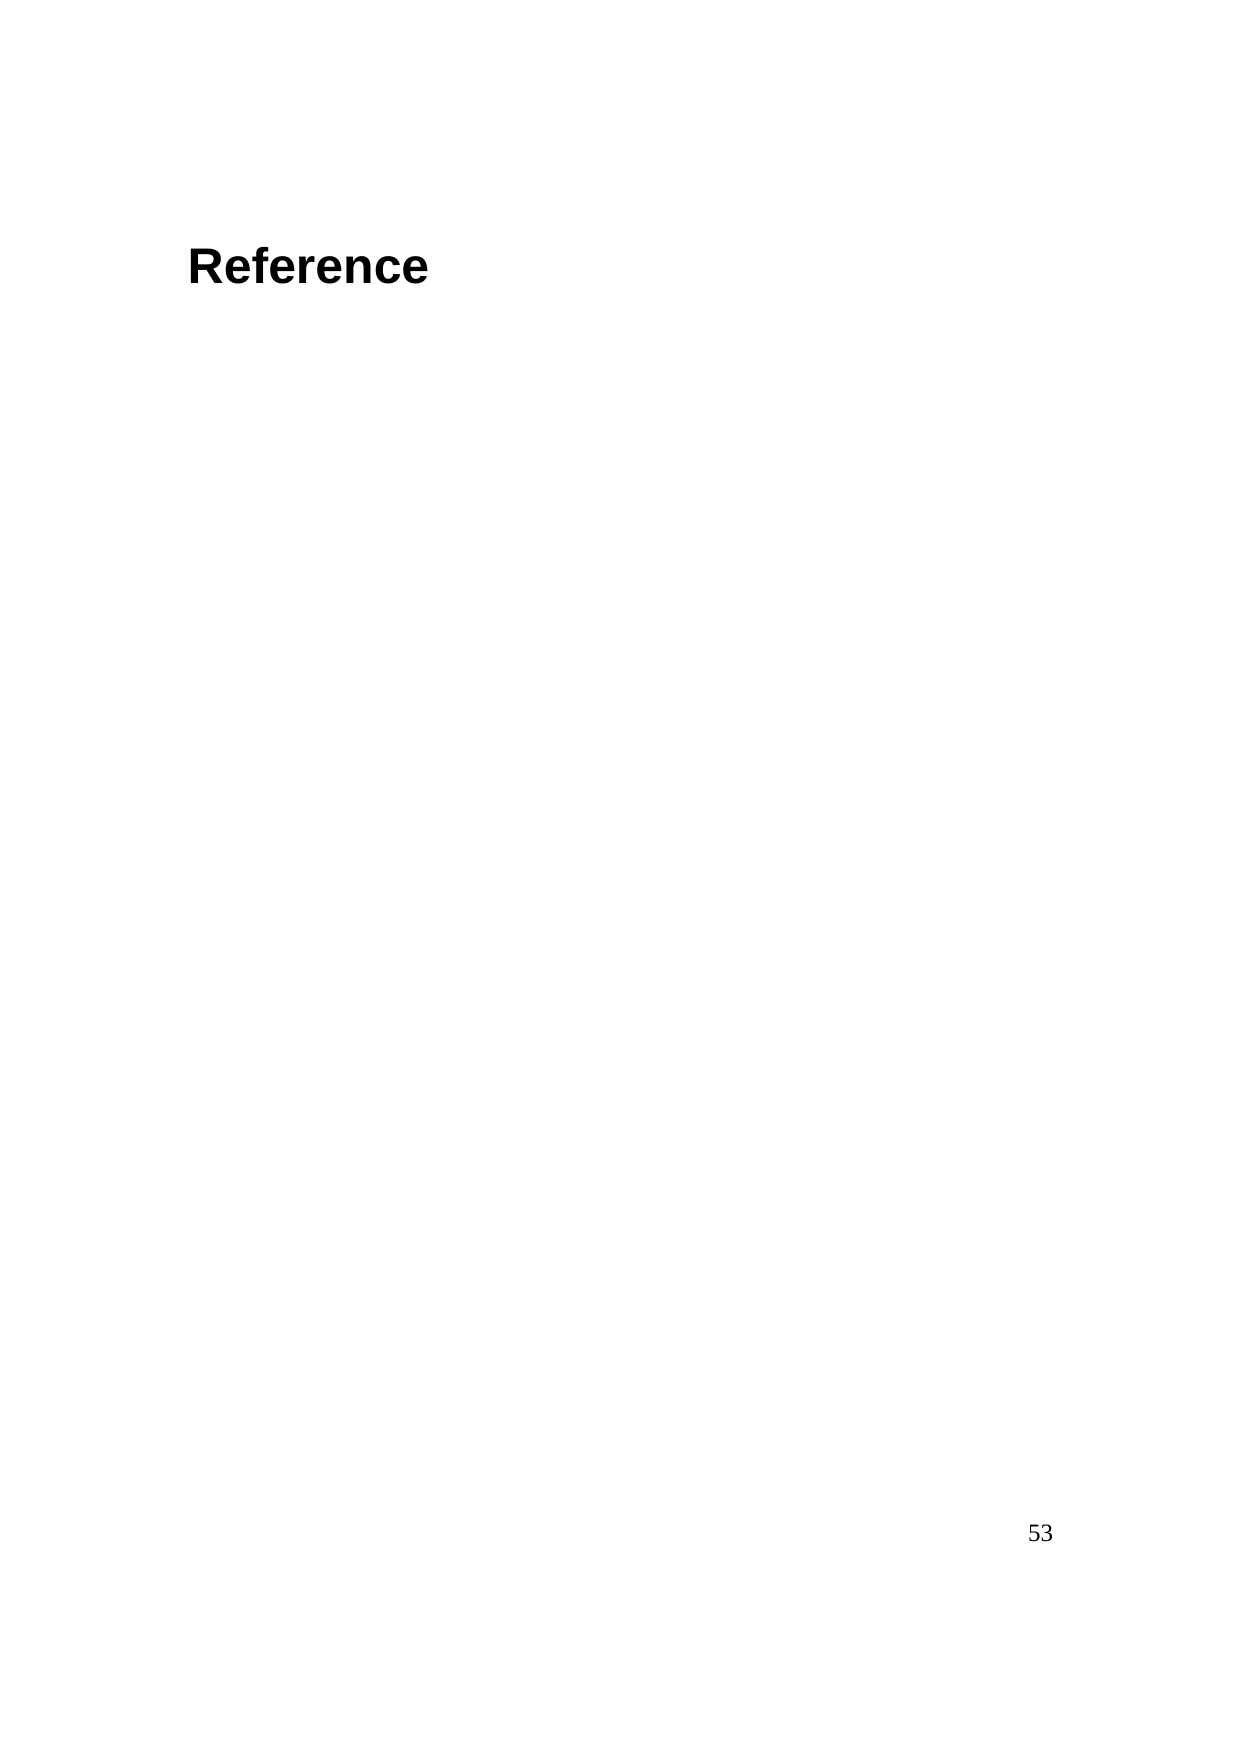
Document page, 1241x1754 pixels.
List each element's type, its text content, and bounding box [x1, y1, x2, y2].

list Reference [187, 236, 1053, 294]
